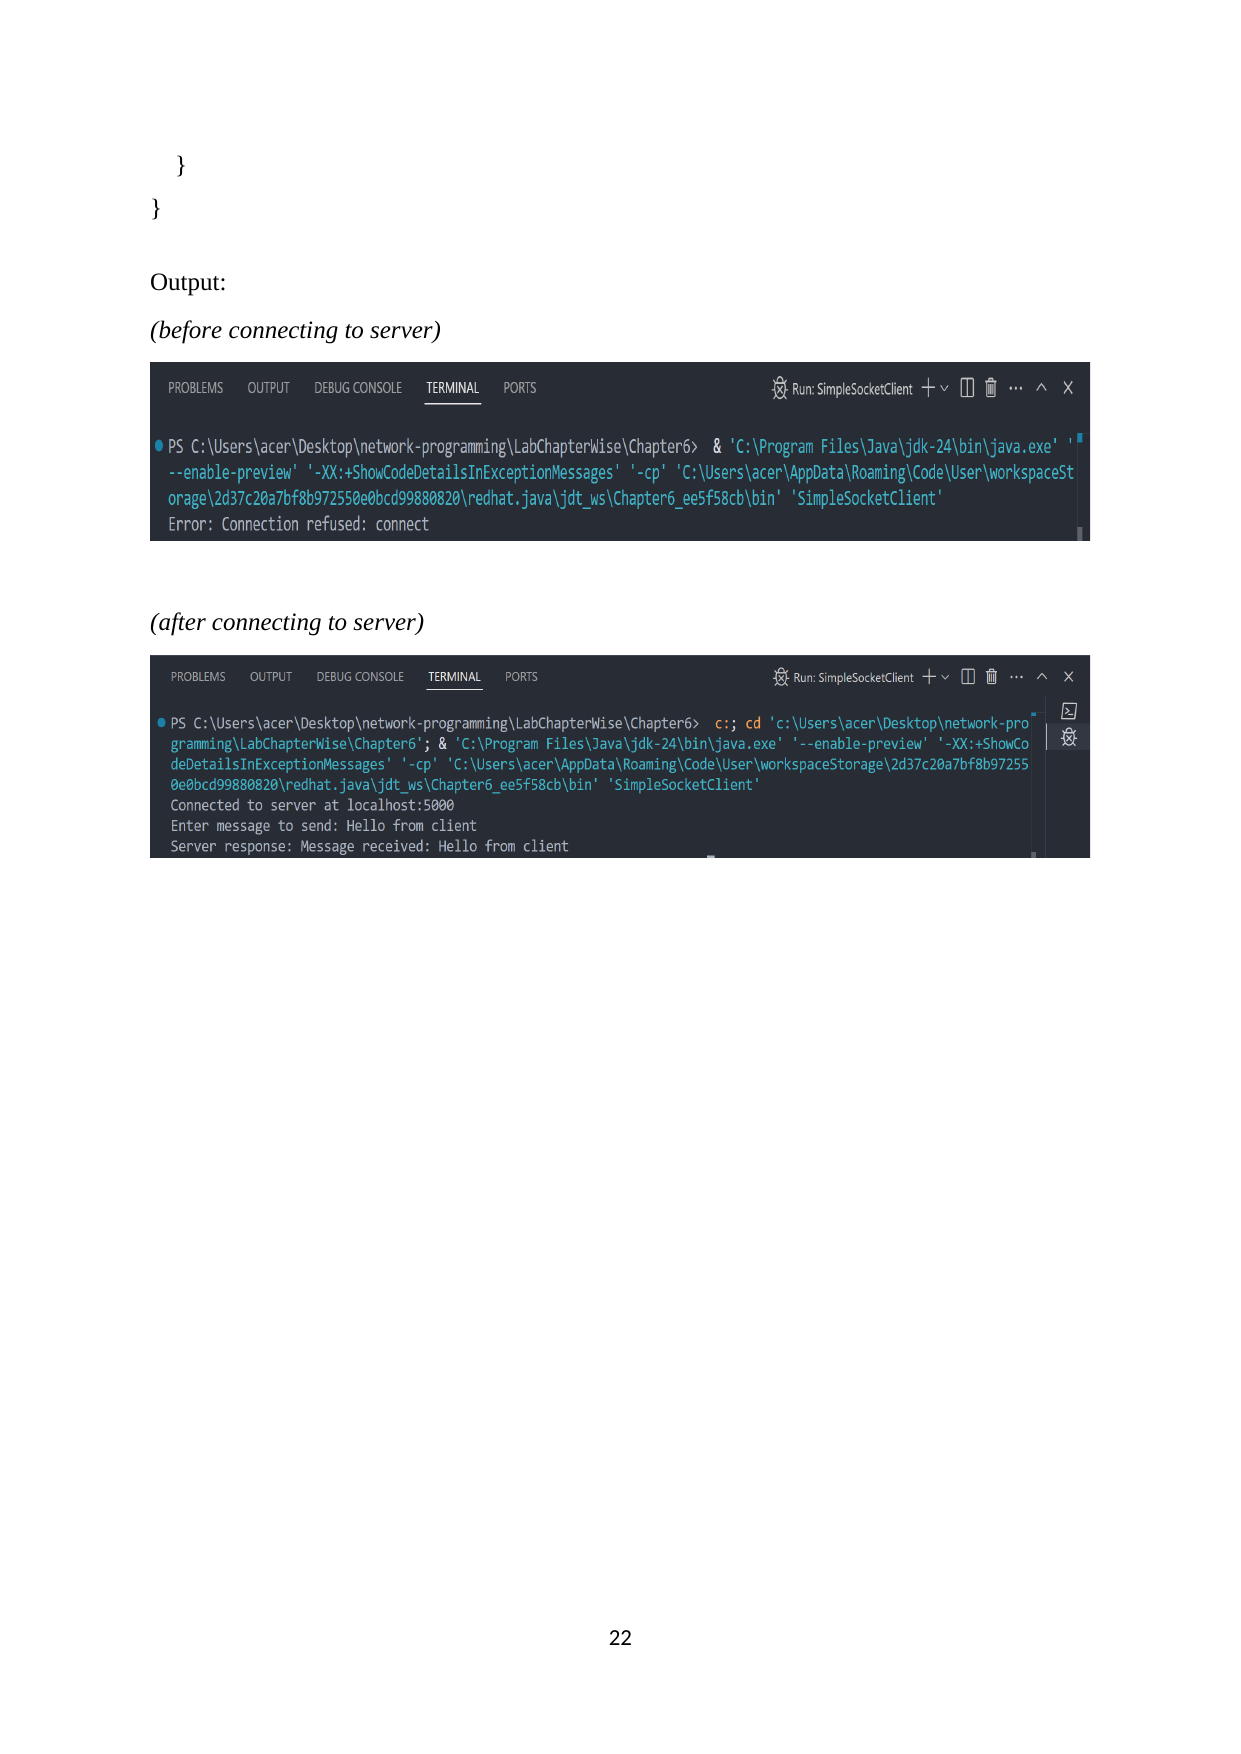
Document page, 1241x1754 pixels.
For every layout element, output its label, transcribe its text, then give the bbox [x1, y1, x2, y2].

text (before connecting to server) [150, 315, 1090, 344]
picture [150, 655, 1091, 858]
text (after connecting to server) [150, 607, 1090, 636]
text } [150, 150, 1090, 179]
picture [150, 362, 1091, 541]
text Output: [150, 267, 1090, 296]
text } [150, 193, 1090, 222]
